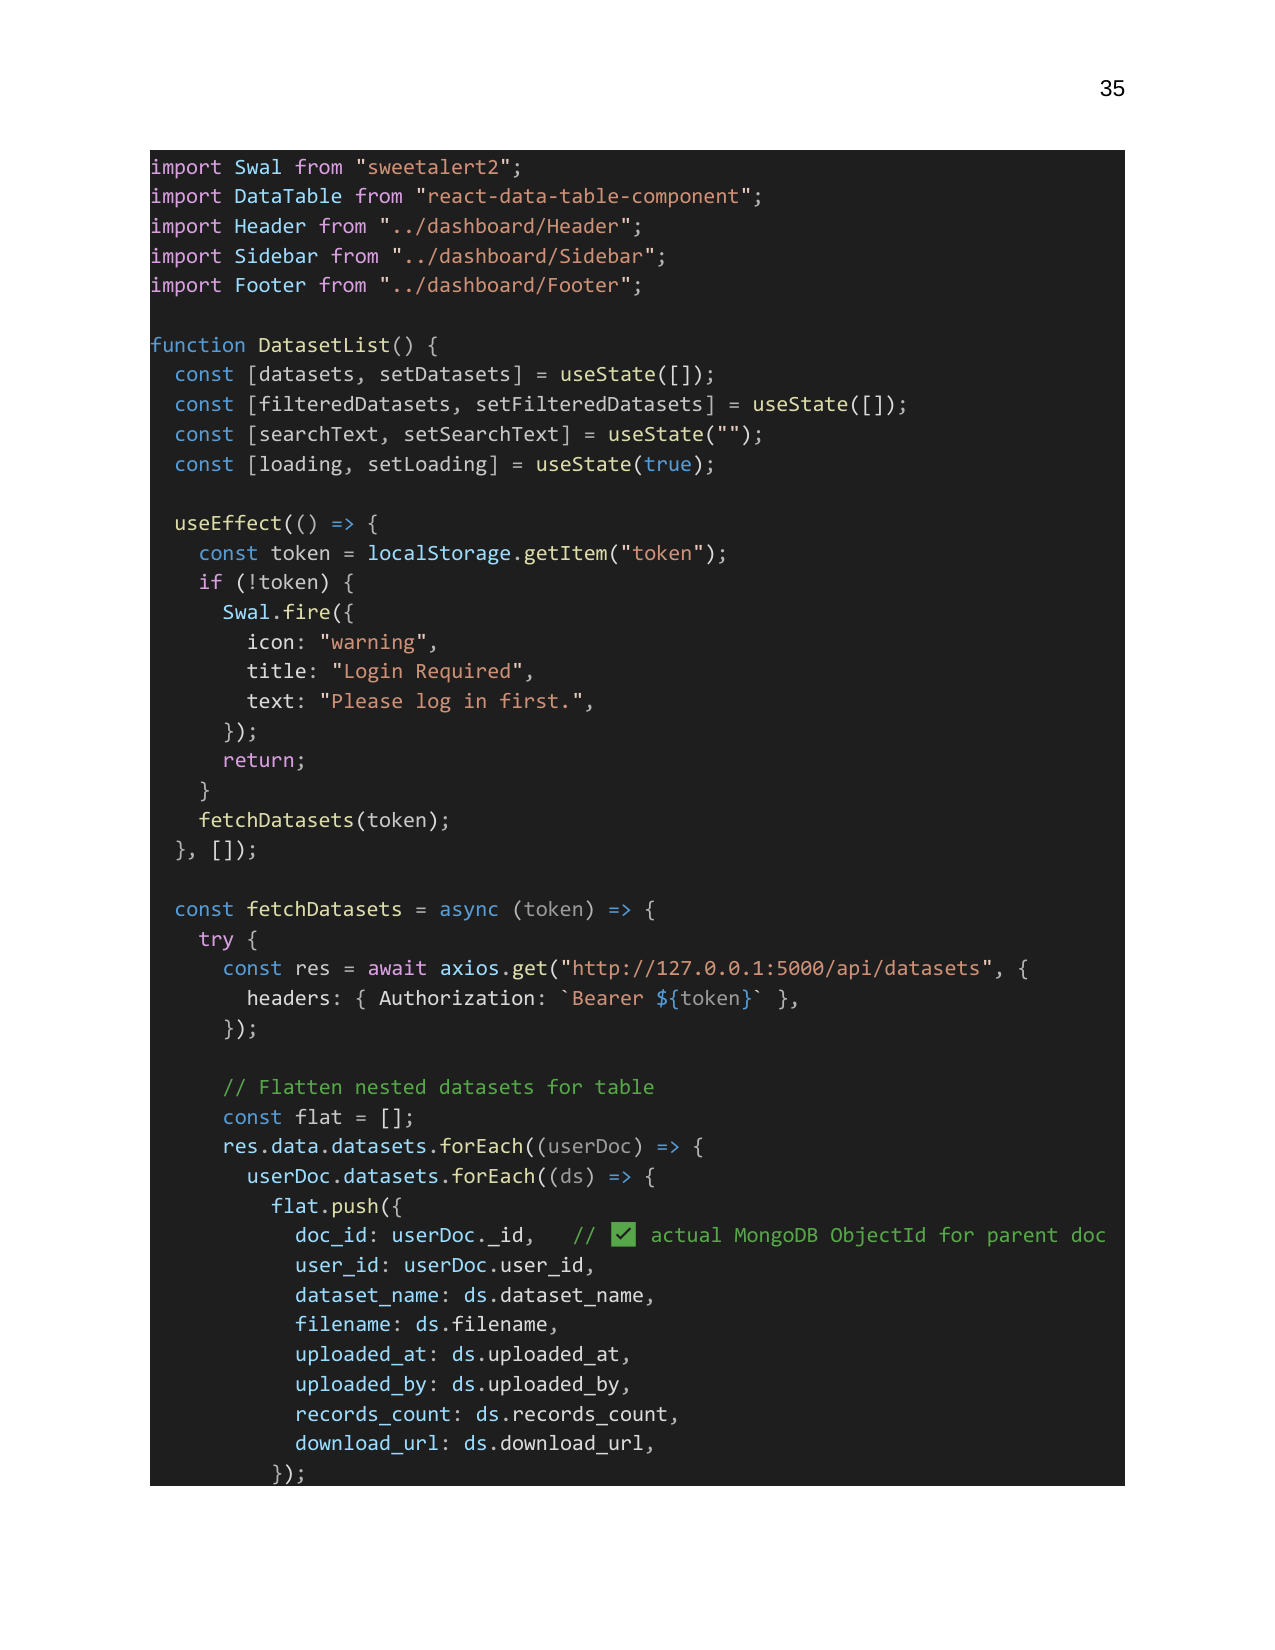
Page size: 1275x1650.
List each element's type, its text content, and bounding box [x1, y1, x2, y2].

text headers: { Authorization: `Bearer ${token}` }, [150, 981, 1125, 1011]
text const fetchDatasets = async (token) => { [150, 892, 1125, 922]
text flat.push({ [150, 1189, 1125, 1219]
text function DatasetList() { [150, 328, 1125, 358]
text useEffect(() => { [150, 506, 1125, 536]
text if (!token) { [150, 566, 1125, 595]
text const token = localStorage.getItem("token"); [150, 536, 1125, 566]
text user_id: userDoc.user_id, [150, 1248, 1125, 1278]
text const [datasets, setDatasets] = useState([]); [150, 358, 1125, 387]
text }); [150, 1011, 1125, 1041]
text import Footer from "../dashboard/Footer"; [150, 269, 1125, 298]
text const [searchText, setSearchText] = useState(""); [150, 417, 1125, 447]
text const flat = []; [150, 1100, 1125, 1130]
text return; [150, 744, 1125, 773]
text dataset_name: ds.dataset_name, [150, 1278, 1125, 1308]
text try { [150, 922, 1125, 952]
text download_url: ds.download_url, [150, 1427, 1125, 1456]
text }, []); [150, 833, 1125, 862]
text // Flatten nested datasets for table [150, 1070, 1125, 1100]
text const [loading, setLoading] = useState(true); [150, 447, 1125, 477]
text }); [150, 714, 1125, 744]
text import Header from "../dashboard/Header"; [150, 209, 1125, 239]
text import DataTable from "react-data-table-component"; [150, 180, 1125, 209]
text icon: "warning", [150, 625, 1125, 655]
text text: "Please log in first.", [150, 684, 1125, 714]
text records_count: ds.records_count, [150, 1397, 1125, 1427]
text filename: ds.filename, [150, 1308, 1125, 1337]
text fetchDatasets(token); [150, 803, 1125, 833]
text doc_id: userDoc._id, // ✅ actual MongoDB ObjectId for parent doc [150, 1219, 1125, 1248]
text }); [150, 1456, 1125, 1486]
text uploaded_at: ds.uploaded_at, [150, 1337, 1125, 1367]
text Swal.fire({ [150, 595, 1125, 625]
text uploaded_by: ds.uploaded_by, [150, 1367, 1125, 1397]
text const res = await axios.get("http://127.0.0.1:5000/api/datasets", { [150, 952, 1125, 981]
text res.data.datasets.forEach((userDoc) => { [150, 1130, 1125, 1159]
text import Swal from "sweetalert2"; [150, 150, 1125, 180]
text import Sidebar from "../dashboard/Sidebar"; [150, 239, 1125, 269]
text } [150, 773, 1125, 803]
text userDoc.datasets.forEach((ds) => { [150, 1159, 1125, 1189]
text title: "Login Required", [150, 655, 1125, 684]
text const [filteredDatasets, setFilteredDatasets] = useState([]); [150, 387, 1125, 417]
